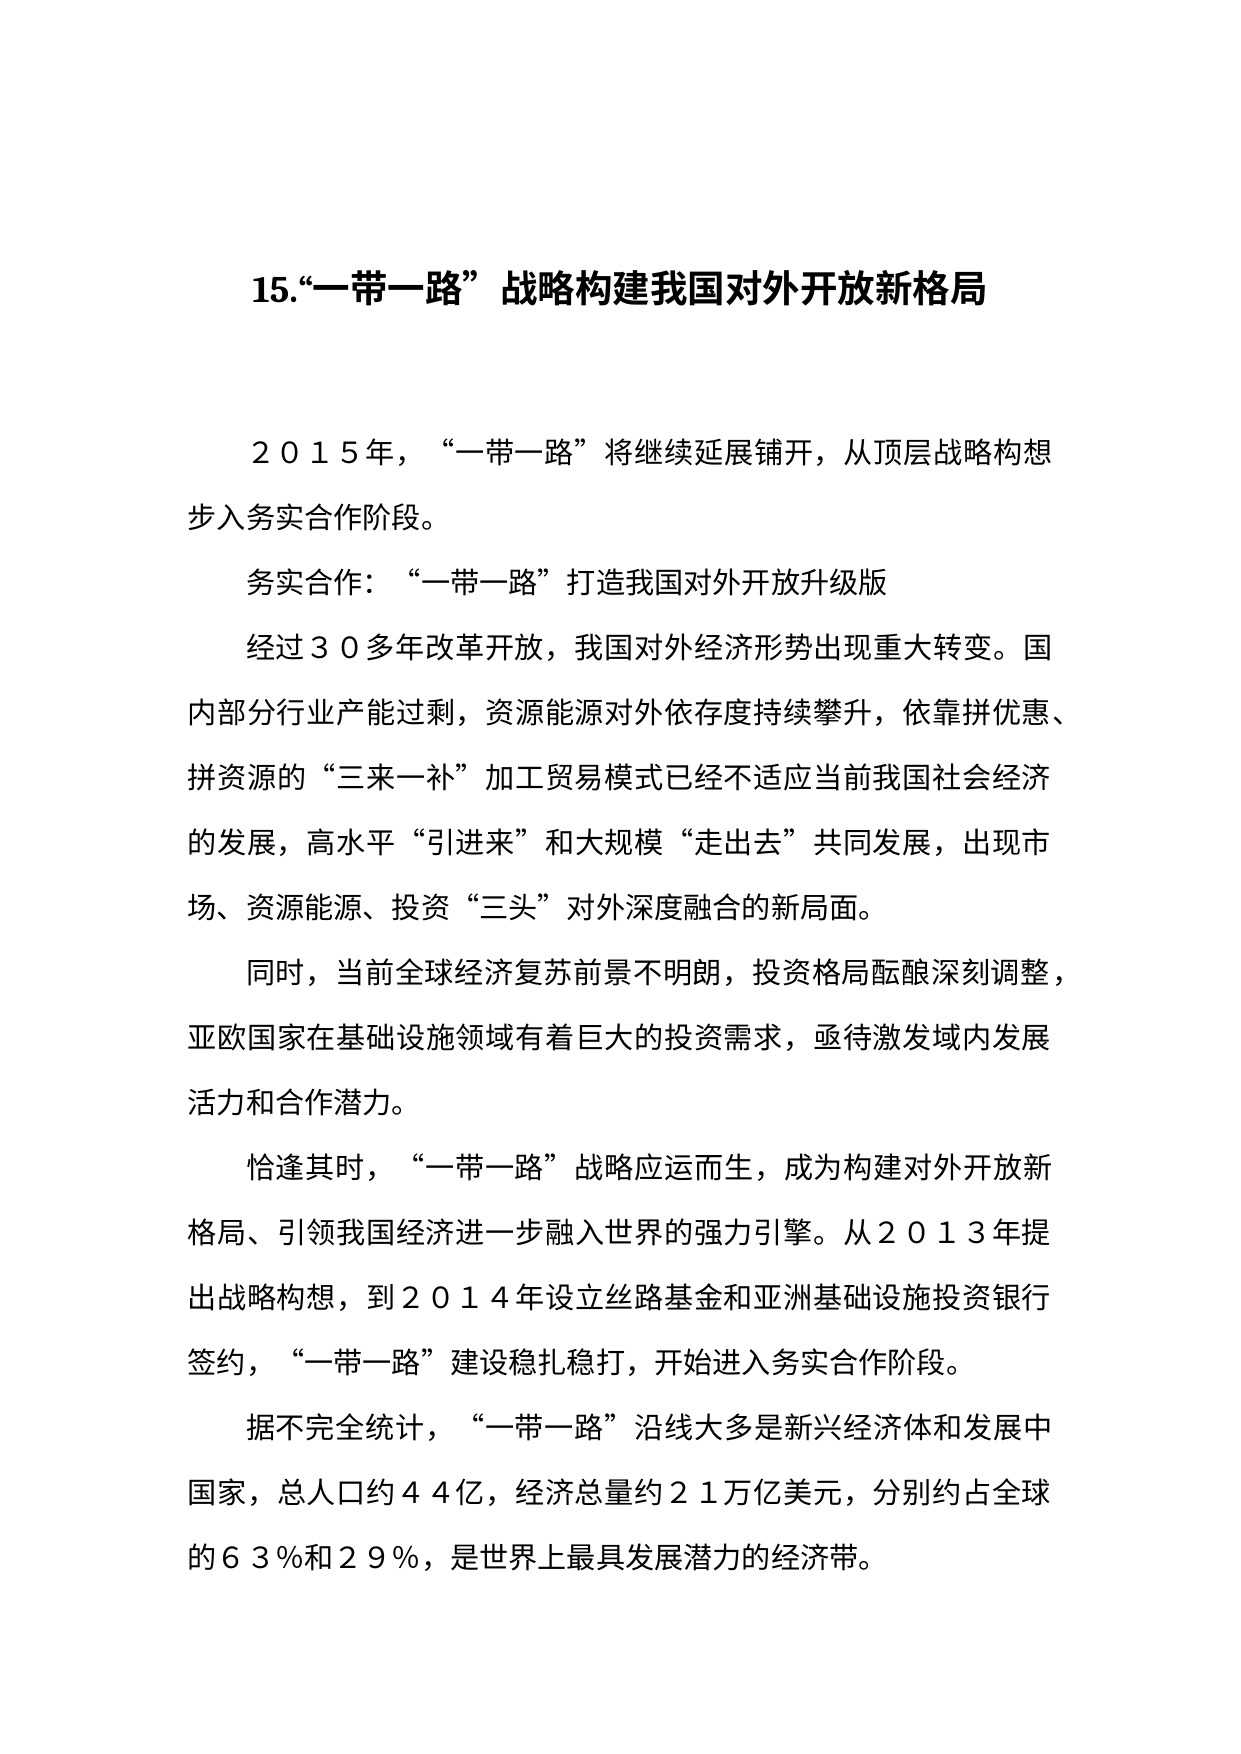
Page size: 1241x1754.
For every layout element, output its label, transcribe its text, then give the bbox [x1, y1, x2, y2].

text 经过３０多年改革开放，我国对外经济形势出现重大转变。国内部分行业产能过剩，资源能源对外依存度持续攀升，依靠拼优惠、拼资源的“三来一补”加工贸易模式已经不适应当前我国社会经济的发展，高水平“引进来”和大规模“走出去”共同发展，出现市场、资源能源、投资“三头”对外深度融合的新局面。 [187, 613, 1053, 938]
text ２０１５年，“一带一路”将继续延展铺开，从顶层战略构想步入务实合作阶段。 [187, 418, 1053, 548]
text 务实合作：“一带一路”打造我国对外开放升级版 [187, 548, 1053, 613]
subtitle 15.“一带一路”战略构建我国对外开放新格局 [187, 254, 1053, 319]
text 据不完全统计，“一带一路”沿线大多是新兴经济体和发展中国家，总人口约４４亿，经济总量约２１万亿美元，分别约占全球的６３％和２９％，是世界上最具发展潜力的经济带。 [187, 1393, 1053, 1588]
text 恰逢其时，“一带一路”战略应运而生，成为构建对外开放新格局、引领我国经济进一步融入世界的强力引擎。从２０１３年提出战略构想，到２０１４年设立丝路基金和亚洲基础设施投资银行签约，“一带一路”建设稳扎稳打，开始进入务实合作阶段。 [187, 1133, 1053, 1393]
text 同时，当前全球经济复苏前景不明朗，投资格局酝酿深刻调整，亚欧国家在基础设施领域有着巨大的投资需求，亟待激发域内发展活力和合作潜力。 [187, 938, 1053, 1133]
